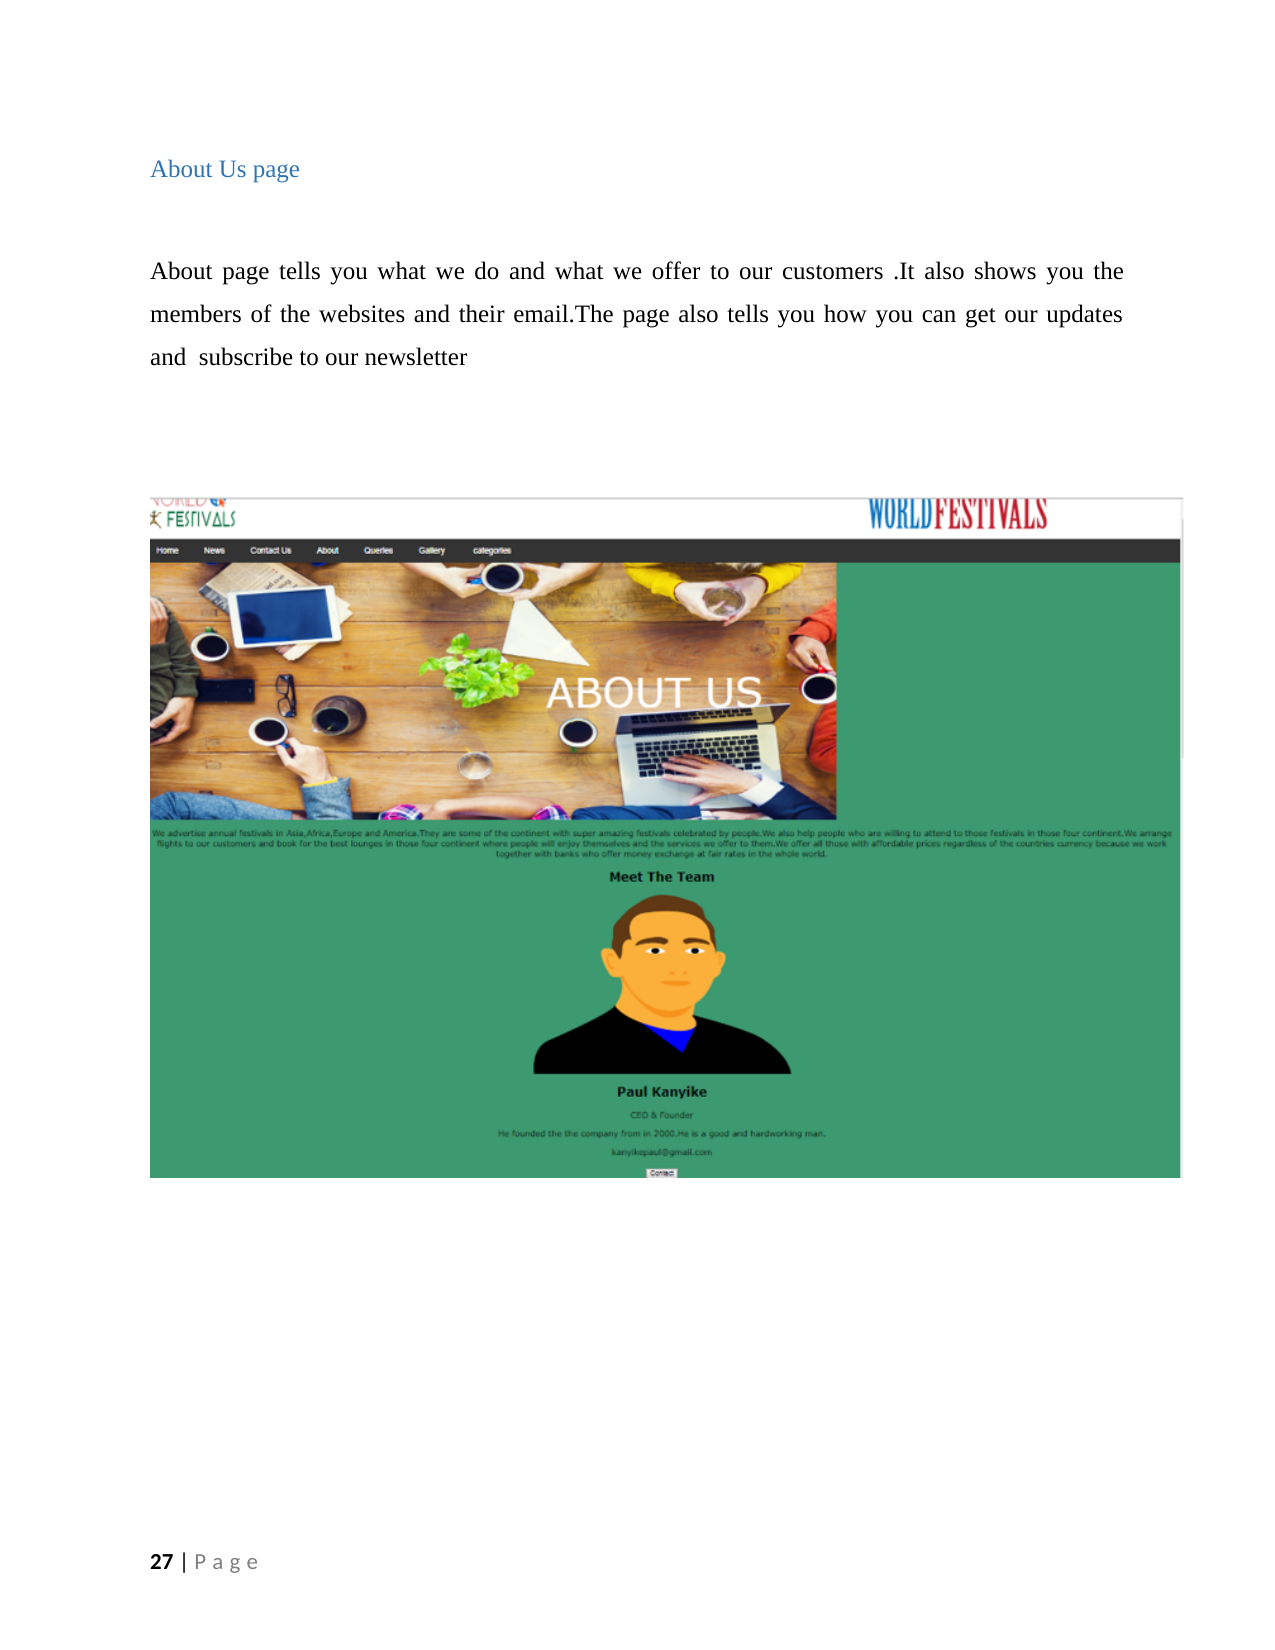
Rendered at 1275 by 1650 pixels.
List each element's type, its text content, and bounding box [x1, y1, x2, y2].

subtitle About Us page [150, 154, 1125, 183]
picture [150, 497, 1184, 1178]
text About page tells you what we do and what we offer to our customers .It also shows you the members of the websites and their email.The page also tells you how you can get our updates and subscribe to our newsletter [150, 256, 1125, 371]
